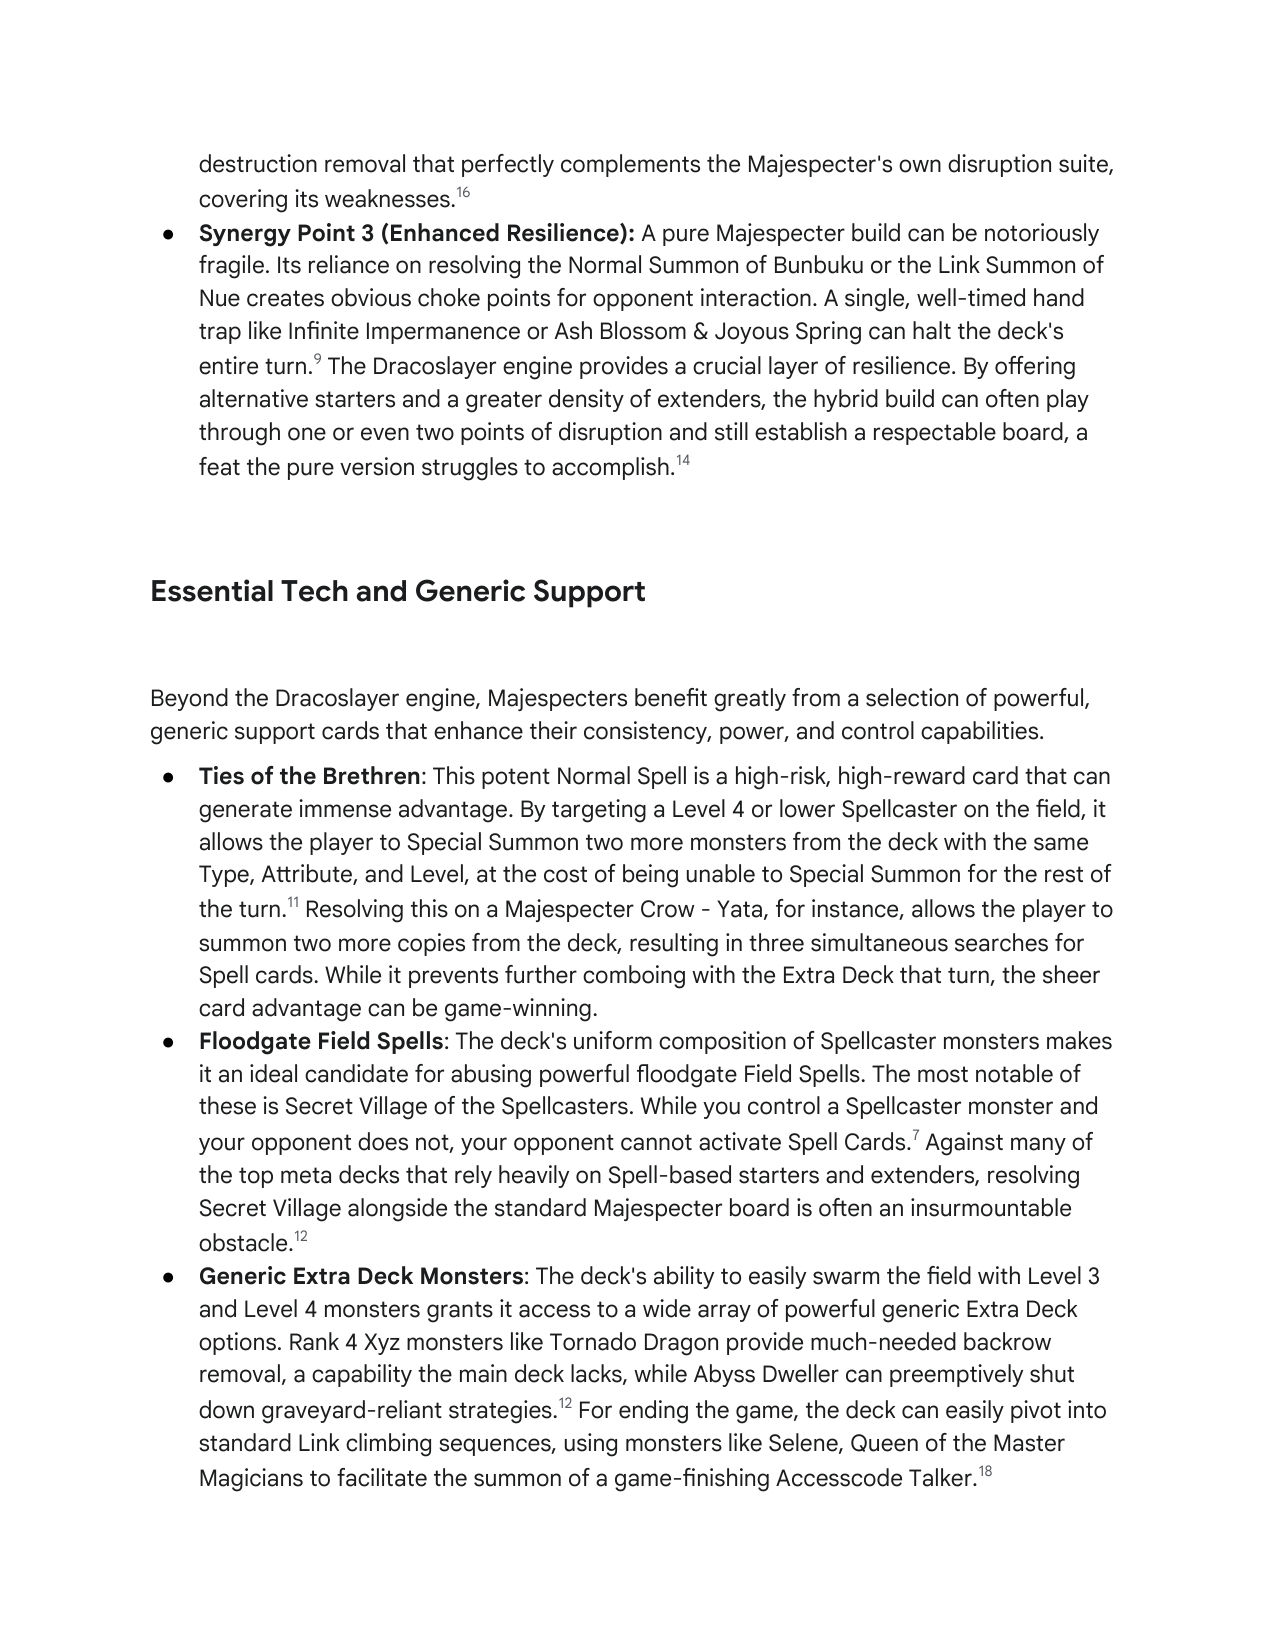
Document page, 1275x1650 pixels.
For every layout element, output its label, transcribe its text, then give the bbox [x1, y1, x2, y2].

text Beyond the Dracoslayer engine, Majespecters benefit greatly from a selection of powerful, generic support cards that enhance their consistency, power, and control capabilities. [150, 684, 1125, 746]
list Synergy Point 3 (Enhanced Resilience): A pure Majespecter build can be notoriously fragile. Its reliance on resolving the Normal Summon of Bunbuku or the Link Summon of Nue creates obvious choke points for opponent interaction. A single, well-timed hand trap like Infinite Impermanence or Ash Blossom & Joyous Spring can halt the deck's entire turn.9 The Dracoslayer engine provides a crucial layer of resilience. By offering alternative starters and a greater density of extenders, the hybrid build can often play through one or even two points of disruption and still establish a respectable board, a feat the pure version struggles to accomplish.14 [161, 219, 1125, 483]
list Generic Extra Deck Monsters: The deck's ability to easily swarm the field with Level 3 and Level 4 monsters grants it access to a wide array of powerful generic Extra Deck options. Rank 4 Xyz monsters like Tornado Dragon provide much-needed backrow removal, a capability the main deck lacks, while Abyss Dweller can preemptively shut down graveyard-reliant strategies.12 For ending the game, the deck can easily pivot into standard Link climbing sequences, using monsters like Selene, Queen of the Master Magicians to facilitate the summon of a game-finishing Accesscode Talker.18 [161, 1263, 1125, 1494]
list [161, 150, 1125, 214]
list Ties of the Brethren: This potent Normal Spell is a high-risk, high-reward card that can generate immense advantage. By targeting a Level 4 or lower Spellcaster on the field, it allows the player to Special Summon two more monsters from the deck with the same Type, Attribute, and Level, at the cost of being unable to Special Summon for the rest of the turn.11 Resolving this on a Majespecter Crow - Yata, for instance, allows the player to summon two more copies from the deck, resulting in three simultaneous searches for Spell cards. While it prevents further comboing with the Extra Deck that turn, the sheer card advantage can be game-winning. [161, 762, 1125, 1023]
list Floodgate Field Spells: The deck's uniform composition of Spellcaster monsters makes it an ideal candidate for abusing powerful floodgate Field Spells. The most notable of these is Secret Village of the Spellcasters. While you control a Spellcaster monster and your opponent does not, your opponent cannot activate Spell Cards.7 Against many of the top meta decks that rely heavily on Spell-based starters and extenders, resolving Secret Village alongside the standard Majespecter board is often an insurmountable obstacle.12 [161, 1027, 1125, 1258]
subtitle Essential Tech and Generic Support [150, 573, 1125, 609]
